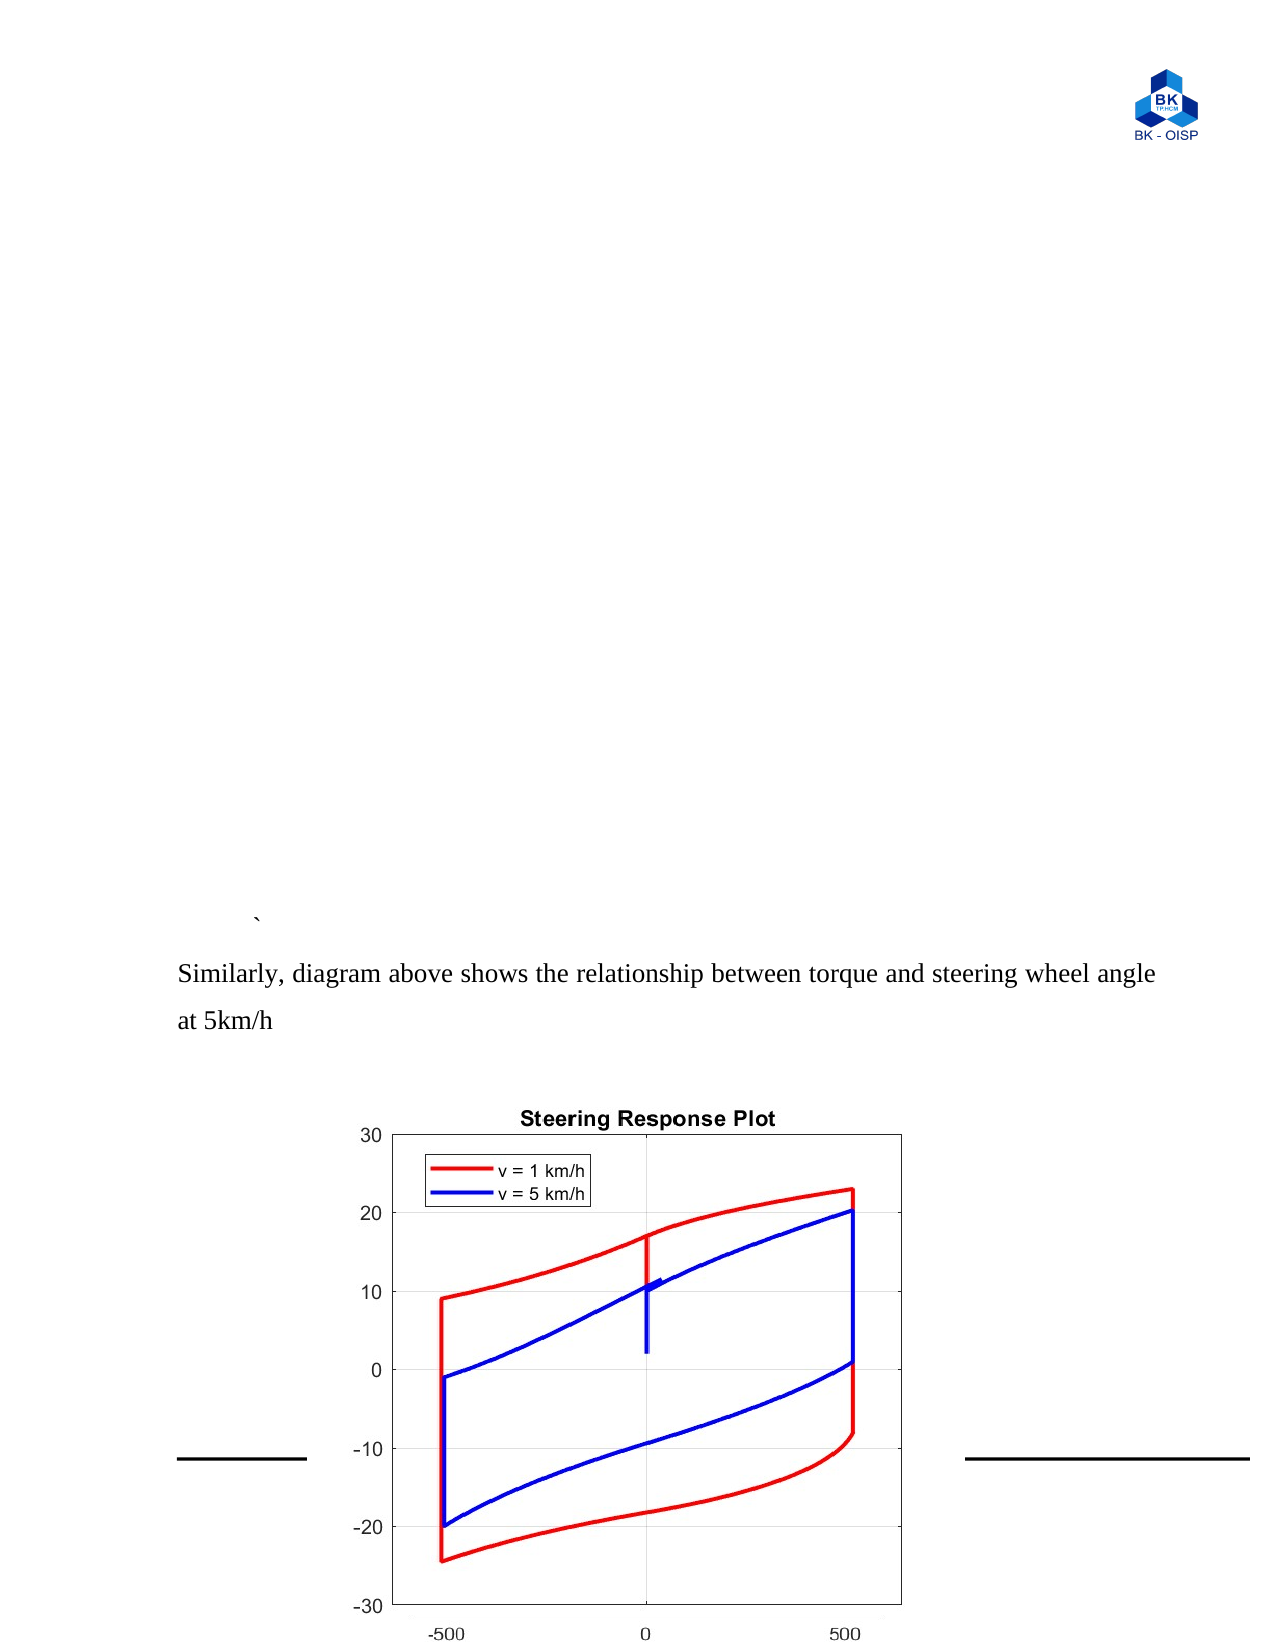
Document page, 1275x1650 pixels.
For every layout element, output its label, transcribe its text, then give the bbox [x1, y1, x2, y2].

text Similarly, diagram above shows the relationship between torque and steering wheel angle at 5km/h [177, 957, 1157, 1035]
picture [1134, 68, 1199, 146]
picture [307, 1091, 965, 1650]
text ` [177, 911, 1157, 942]
